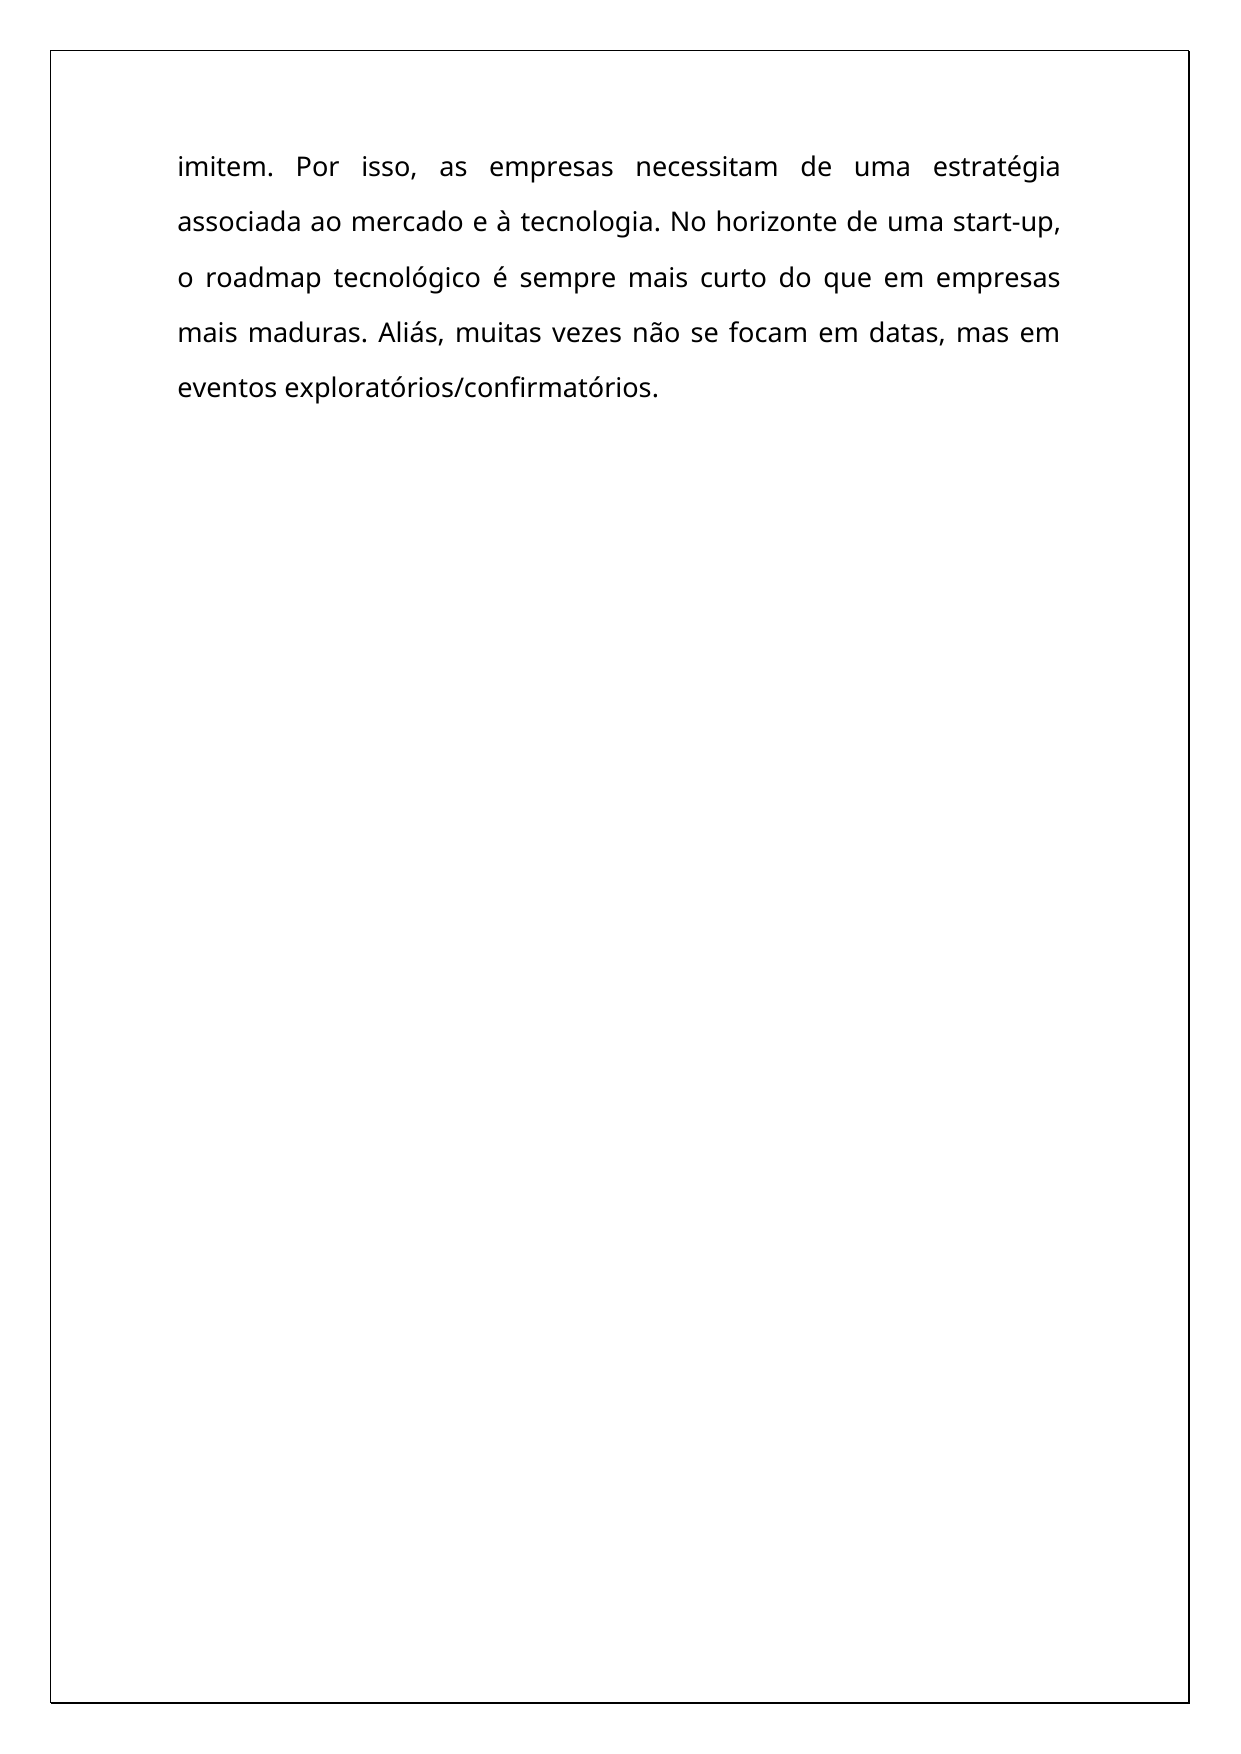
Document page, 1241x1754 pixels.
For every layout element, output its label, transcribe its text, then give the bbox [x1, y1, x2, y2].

text Muitos projetos empreendedores baseiam a sua ideia de negócio numa inovação de produto/serviço ou processo que desenvolveram. Nestes casos, proteger a inovação – ou a propriedade intelectual que a inovação incorpora – é crucial para evitar que os concorrentes imitem. Por isso, as empresas necessitam de uma estratégia associada ao mercado e à tecnologia. No horizonte de uma start-up, o roadmap tecnológico é sempre mais curto do que em empresas mais maduras. Aliás, muitas vezes não se focam em datas, mas em eventos exploratórios/confirmatórios. [177, 147, 1062, 406]
